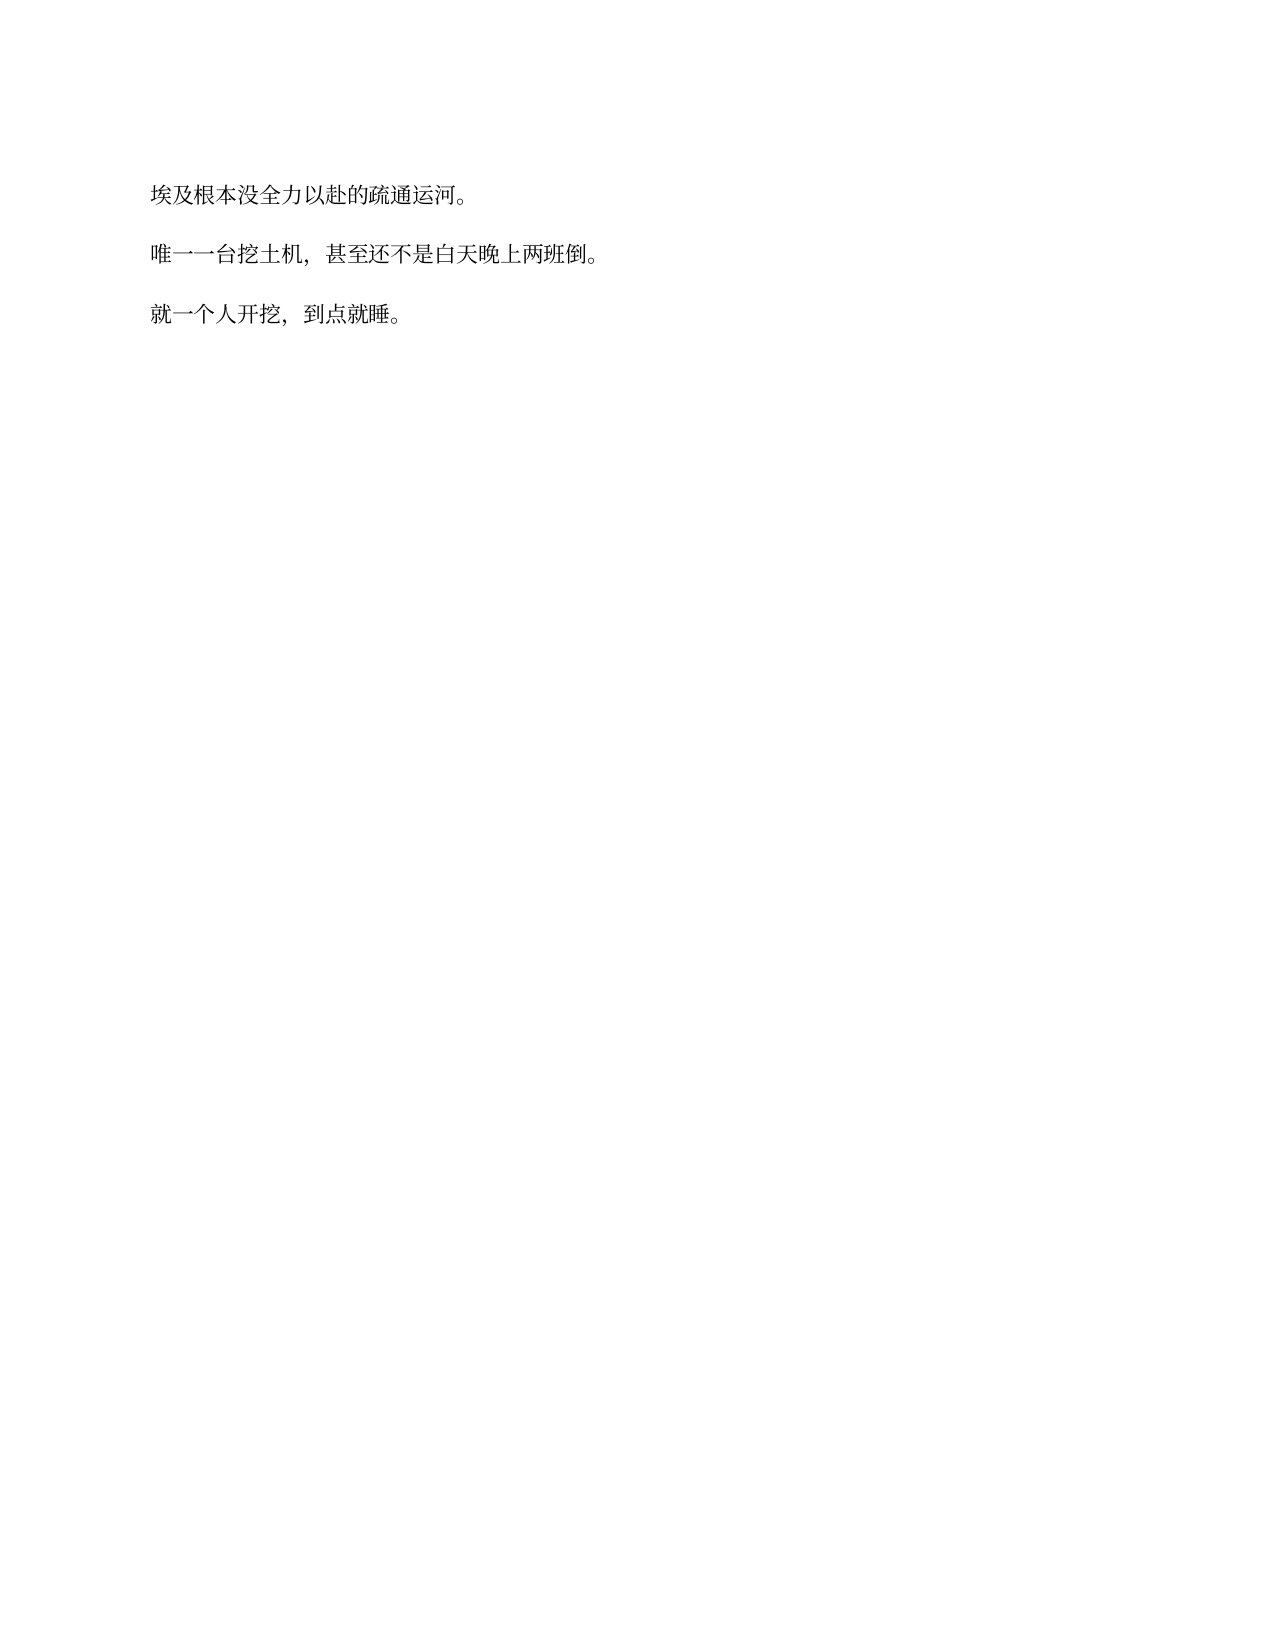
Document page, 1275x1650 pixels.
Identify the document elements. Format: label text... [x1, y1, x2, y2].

text 就一个人开挖，到点就睡。 [150, 297, 1125, 328]
text 唯一一台挖土机，甚至还不是白天晚上两班倒。 [150, 237, 1125, 269]
text 埃及根本没全力以赴的疏通运河。 [150, 178, 1125, 209]
